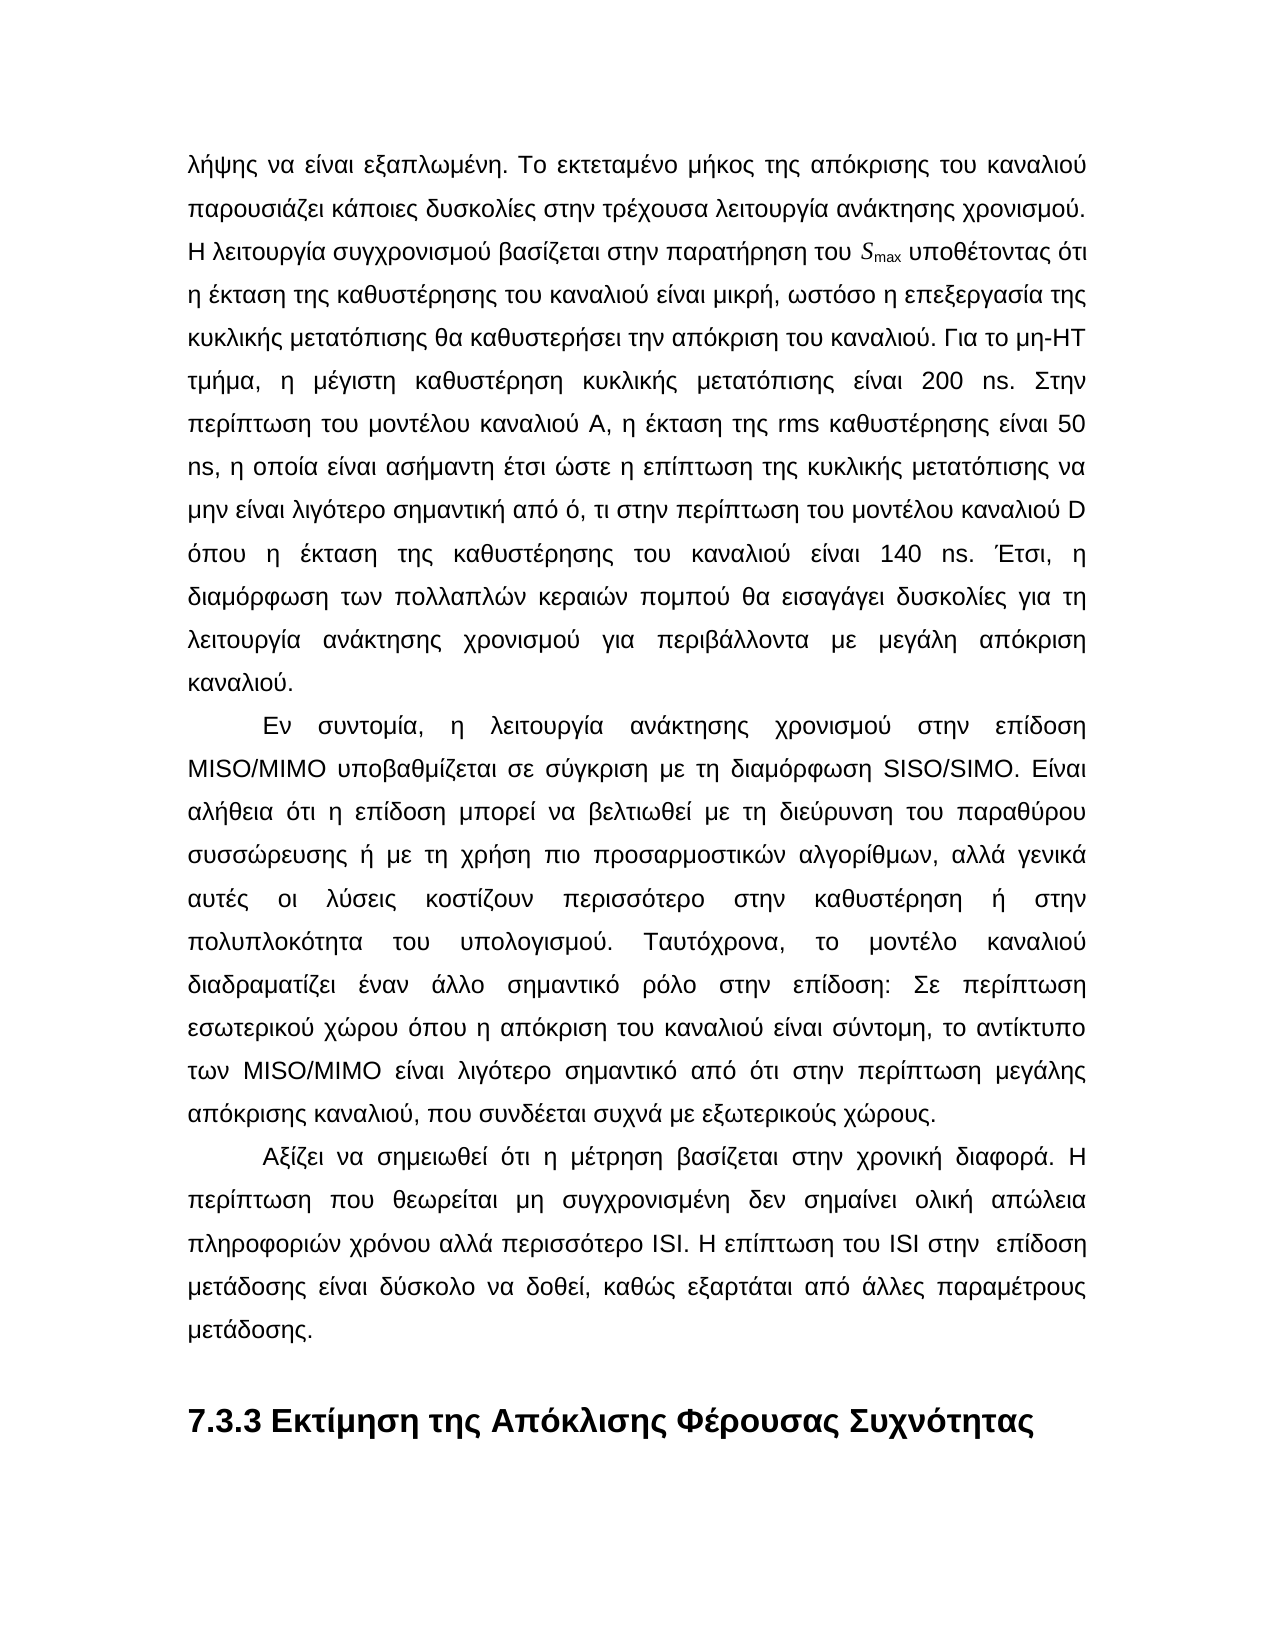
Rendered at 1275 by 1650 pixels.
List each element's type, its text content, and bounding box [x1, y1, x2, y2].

text Εν συντομία, η λειτουργία ανάκτησης χρονισμού στην επίδοση MISO/MIMO υποβαθμίζεται σε σύγκριση με τη διαμόρφωση SISO/SIMO. Είναι αλήθεια ότι η επίδοση μπορεί να βελτιωθεί με τη διεύρυνση του παραθύρου συσσώρευσης ή με τη χρήση πιο προσαρμοστικών αλγορίθμων, αλλά γενικά αυτές οι λύσεις κοστίζουν περισσότερο στην καθυστέρηση ή στην πολυπλοκότητα του υπολογισμού. Ταυτόχρονα, το μοντέλο καναλιού διαδραματίζει έναν άλλο σημαντικό ρόλο στην επίδοση: Σε περίπτωση εσωτερικού χώρου όπου η απόκριση του καναλιού είναι σύντομη, το αντίκτυπο των MISO/MIMO είναι λιγότερο σημαντικό από ότι στην περίπτωση μεγάλης απόκρισης καναλιού, που συνδέεται συχνά με εξωτερικούς χώρους. [187, 711, 1087, 1128]
text Αξίζει να σημειωθεί ότι η μέτρηση βασίζεται στην χρονική διαφορά. Η περίπτωση που θεωρείται μη συγχρονισμένη δεν σημαίνει ολική απώλεια πληροφοριών χρόνου αλλά περισσότερο ΙSI. Η επίπτωση του ISI στην επίδοση μετάδοσης είναι δύσκολο να δοθεί, καθώς εξαρτάται από άλλες παραμέτρους μετάδοσης. [187, 1142, 1087, 1343]
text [187, 150, 1087, 697]
text 7.3.3 Εκτίμηση της Απόκλισης Φέρουσας Συχνότητας [187, 1401, 1087, 1439]
